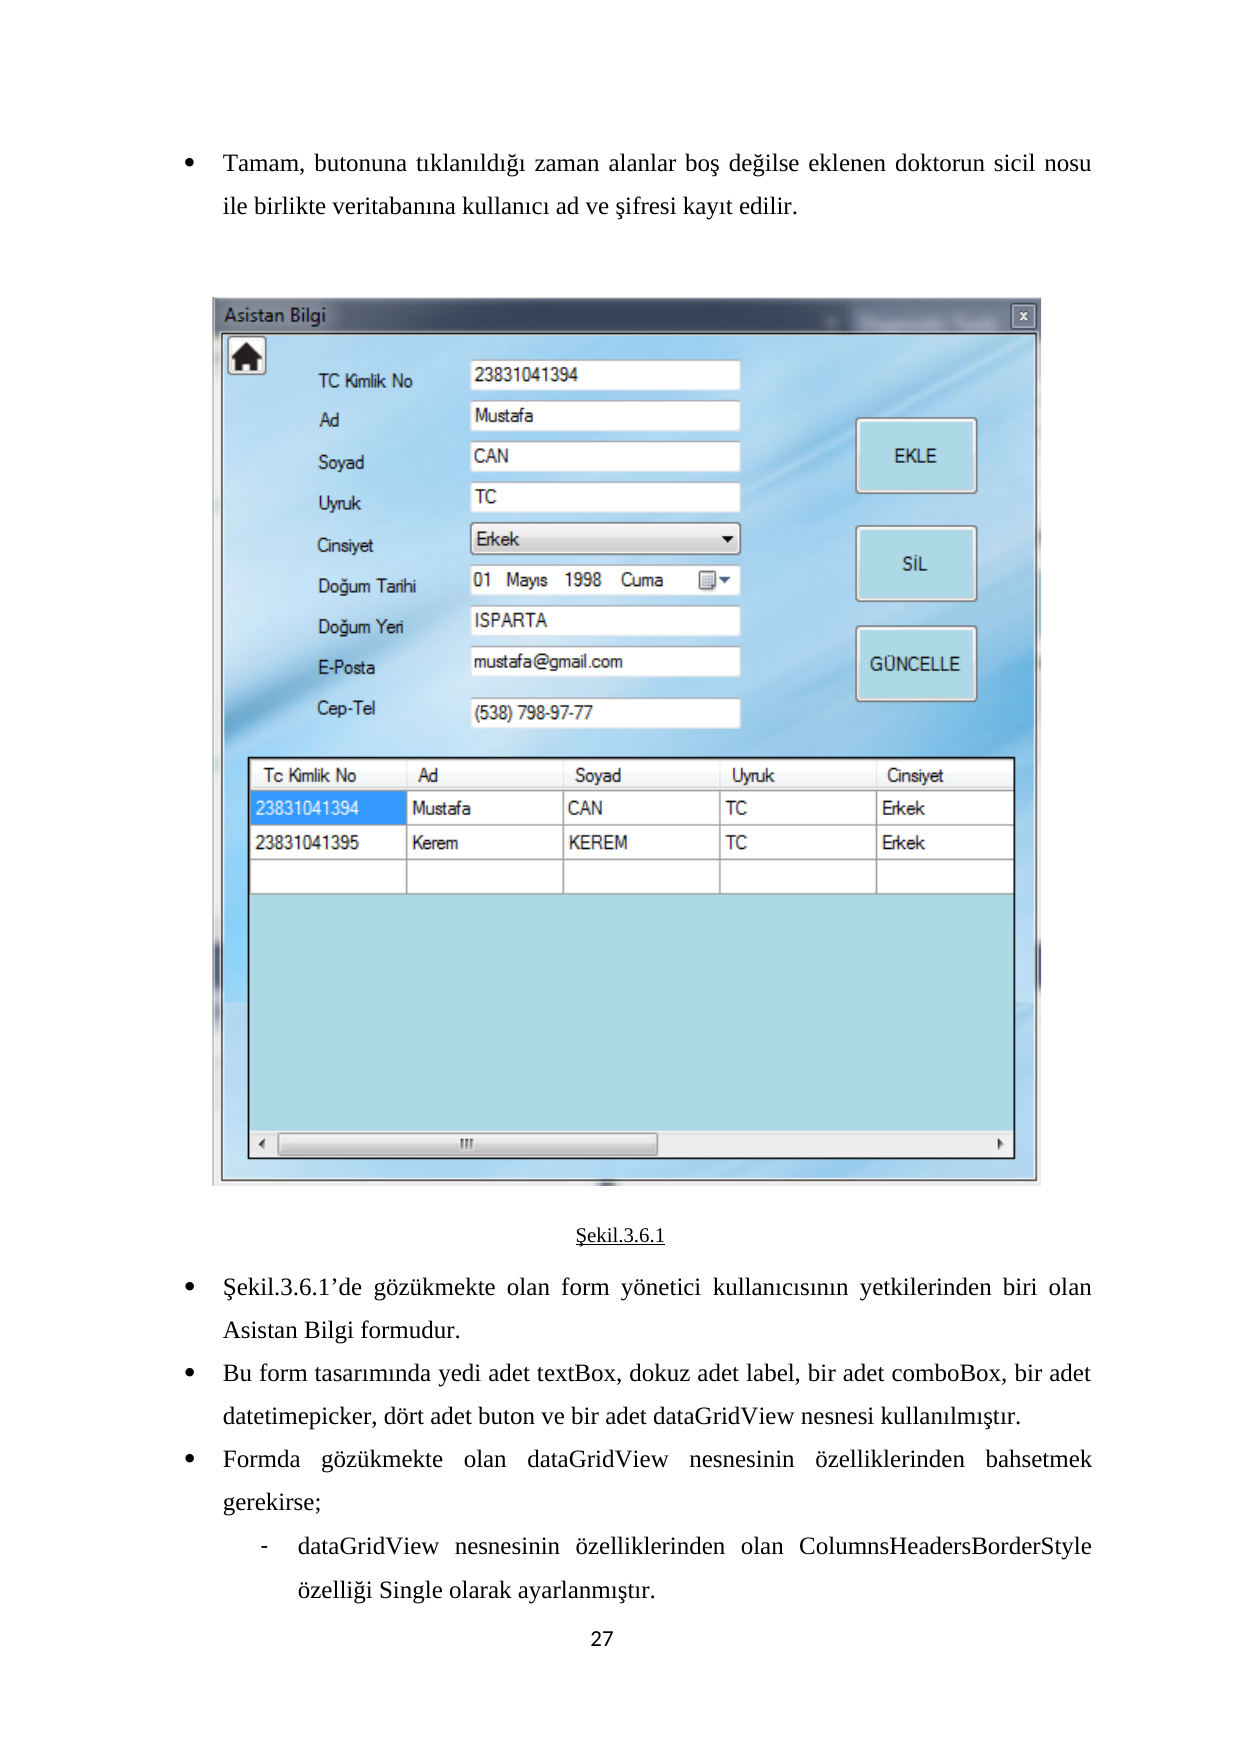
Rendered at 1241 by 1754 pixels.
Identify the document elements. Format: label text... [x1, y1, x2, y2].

list Şekil.3.6.1’de gözükmekte olan form yönetici kullanıcısının yetkilerinden biri olan Asistan Bilgi formudur. [185, 1272, 1093, 1343]
list dataGridView nesnesinin özelliklerinden olan ColumnsHeadersBorderStyle özelliği Single olarak ayarlanmıştır. [260, 1530, 1093, 1604]
picture [212, 297, 1042, 1186]
list Bu form tasarımında yedi adet textBox, dokuz adet label, bir adet comboBox, bir adet datetimepicker, dört adet buton ve bir adet dataGridView nesnesi kullanılmıştır. [185, 1358, 1093, 1430]
text Şekil.3.6.1 [148, 1223, 1093, 1247]
list Tamam, butonuna tıklanıldığı zaman alanlar boş değilse eklenen doktorun sicil nosu ile birlikte veritabanına kullanıcı ad ve şifresi kayıt edilir. [185, 148, 1093, 219]
list Formda gözükmekte olan dataGridView nesnesinin özelliklerinden bahsetmek gerekirse; [185, 1444, 1093, 1516]
